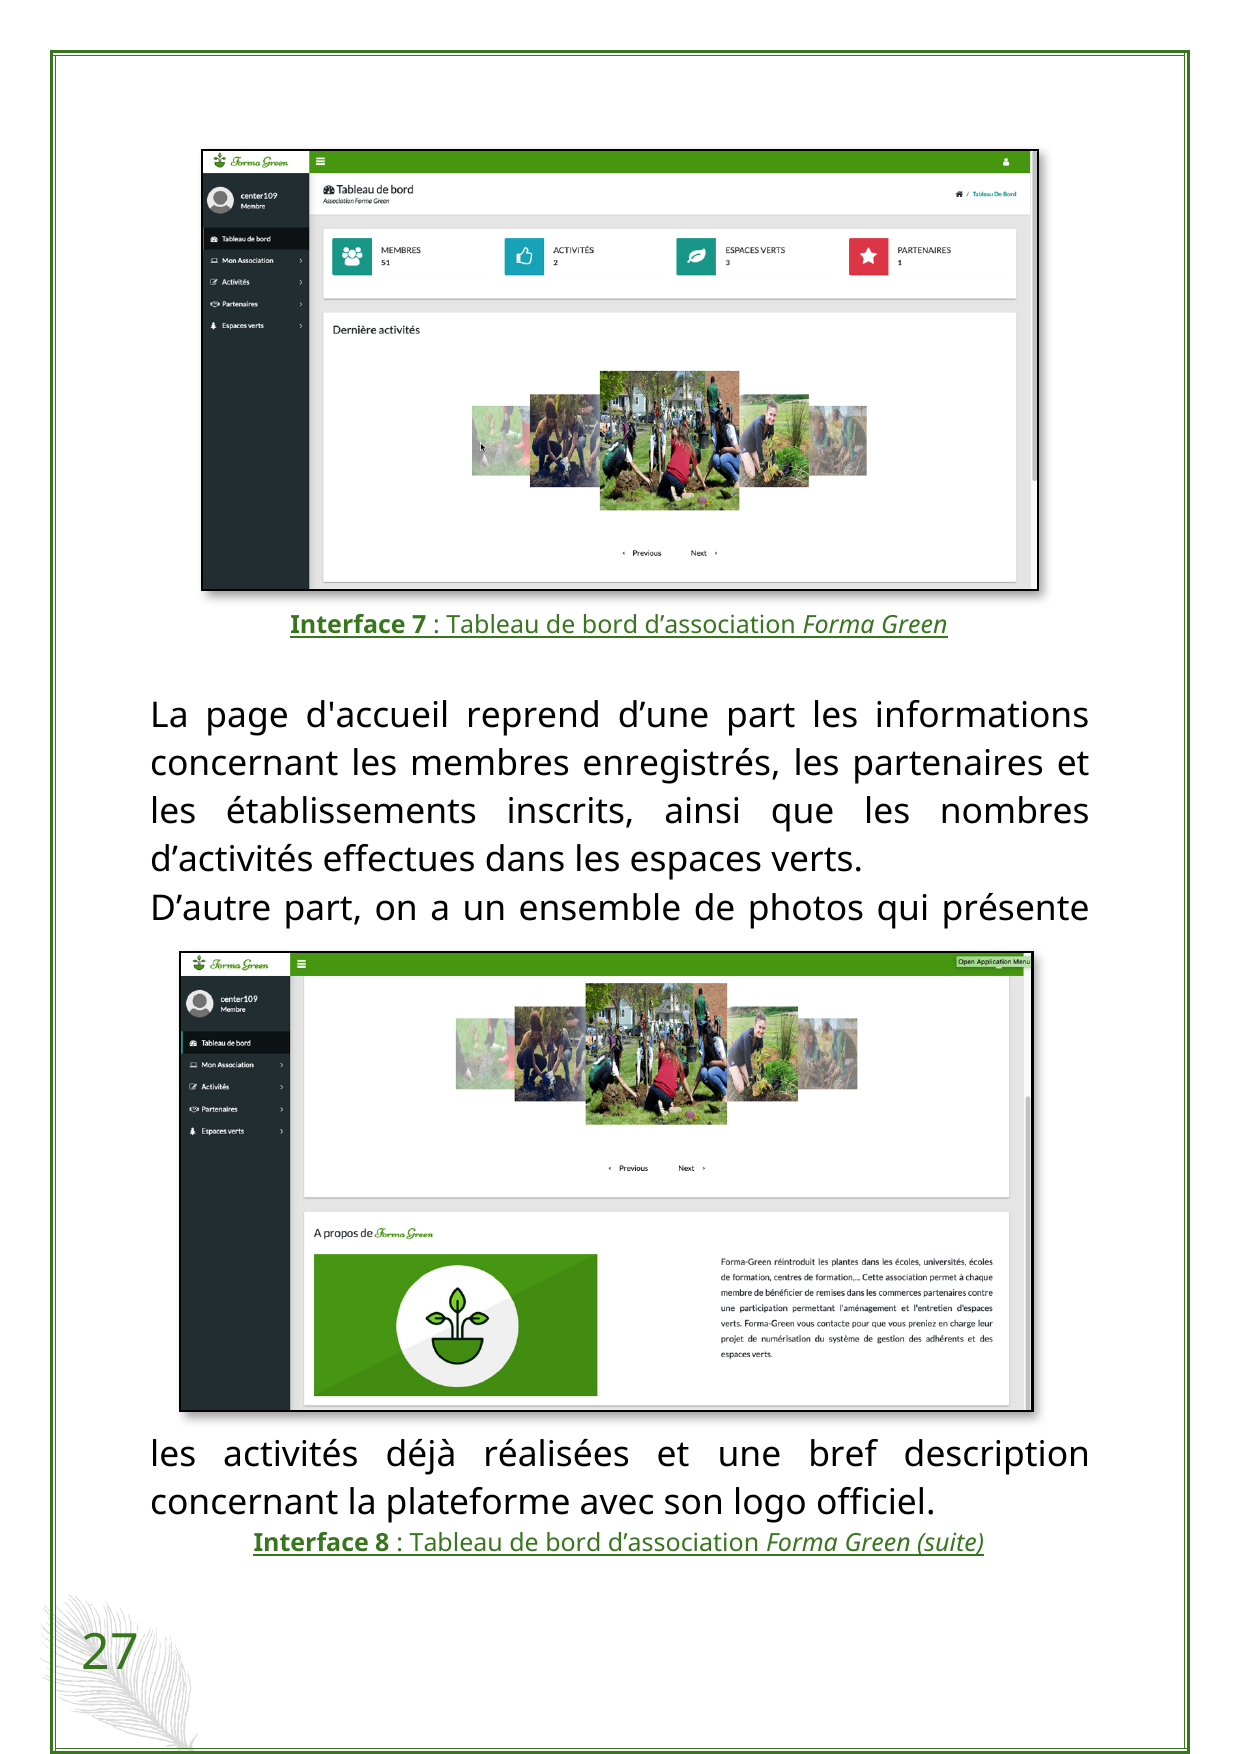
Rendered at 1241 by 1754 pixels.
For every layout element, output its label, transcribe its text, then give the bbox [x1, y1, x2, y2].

picture [181, 953, 1031, 1410]
picture [203, 151, 1037, 589]
text La page d'accueil reprend d’une part les informations concernant les membres enregistrés, les partenaires et les établissements inscrits, ainsi que les nombres d’activités effectues dans les espaces verts. [150, 689, 1090, 882]
text Interface 8 : Tableau de bord d’association Forma Green (suite) [150, 1525, 1090, 1559]
